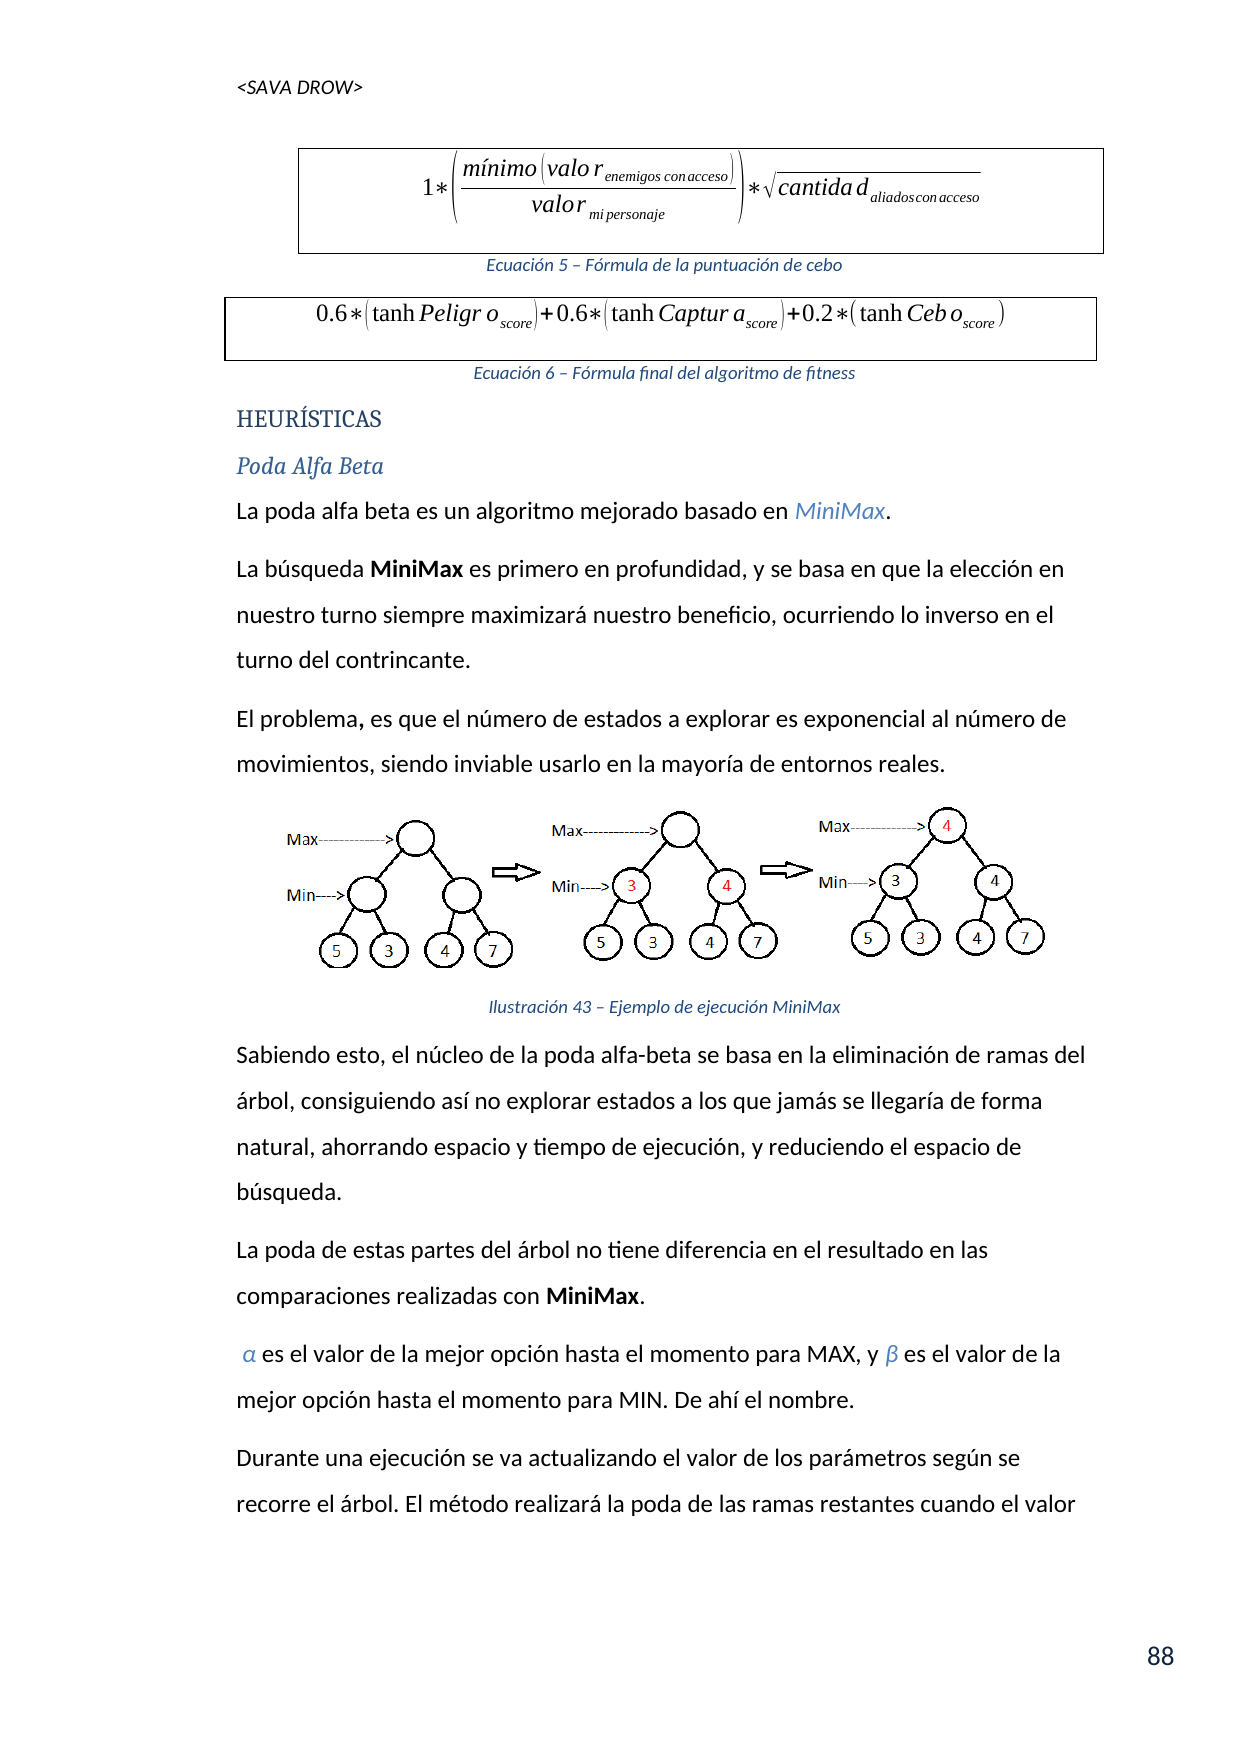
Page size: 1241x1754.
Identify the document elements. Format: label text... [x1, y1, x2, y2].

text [236, 1443, 1092, 1519]
table_header [299, 149, 1103, 252]
subtitle Poda Alfa Beta [236, 452, 1092, 481]
text La poda alfa beta es un algoritmo mejorado basado en MiniMax. [236, 495, 1092, 526]
table_header [226, 298, 1096, 360]
subtitle HEURÍSTICAS [236, 404, 1092, 433]
text El problema, es que el número de estados a explorar es exponencial al número de movimientos, siendo inviable usarlo en la mayoría de entornos reales. [236, 703, 1092, 779]
text α es el valor de la mejor opción hasta el momento para MAX, y β es el valor de la mejor opción hasta el momento para MIN. De ahí el nombre. [236, 1339, 1092, 1415]
text Sabiendo esto, el núcleo de la poda alfa-beta se basa en la eliminación de ramas del árbol, consiguiendo así no explorar estados a los que jamás se llegaría de forma natural, ahorrando espacio y tiempo de ejecución, y reduciendo el espacio de búsqueda. [236, 1039, 1092, 1207]
text La poda de estas partes del árbol no tiene diferencia en el resultado en las comparaciones realizadas con MiniMax. [236, 1235, 1092, 1311]
text La búsqueda MiniMax es primero en profundidad, y se basa en que la elección en nuestro turno siempre maximizará nuestro beneficio, ocurriendo lo inverso en el turno del contrincante. [236, 553, 1092, 675]
picture [280, 806, 1048, 968]
